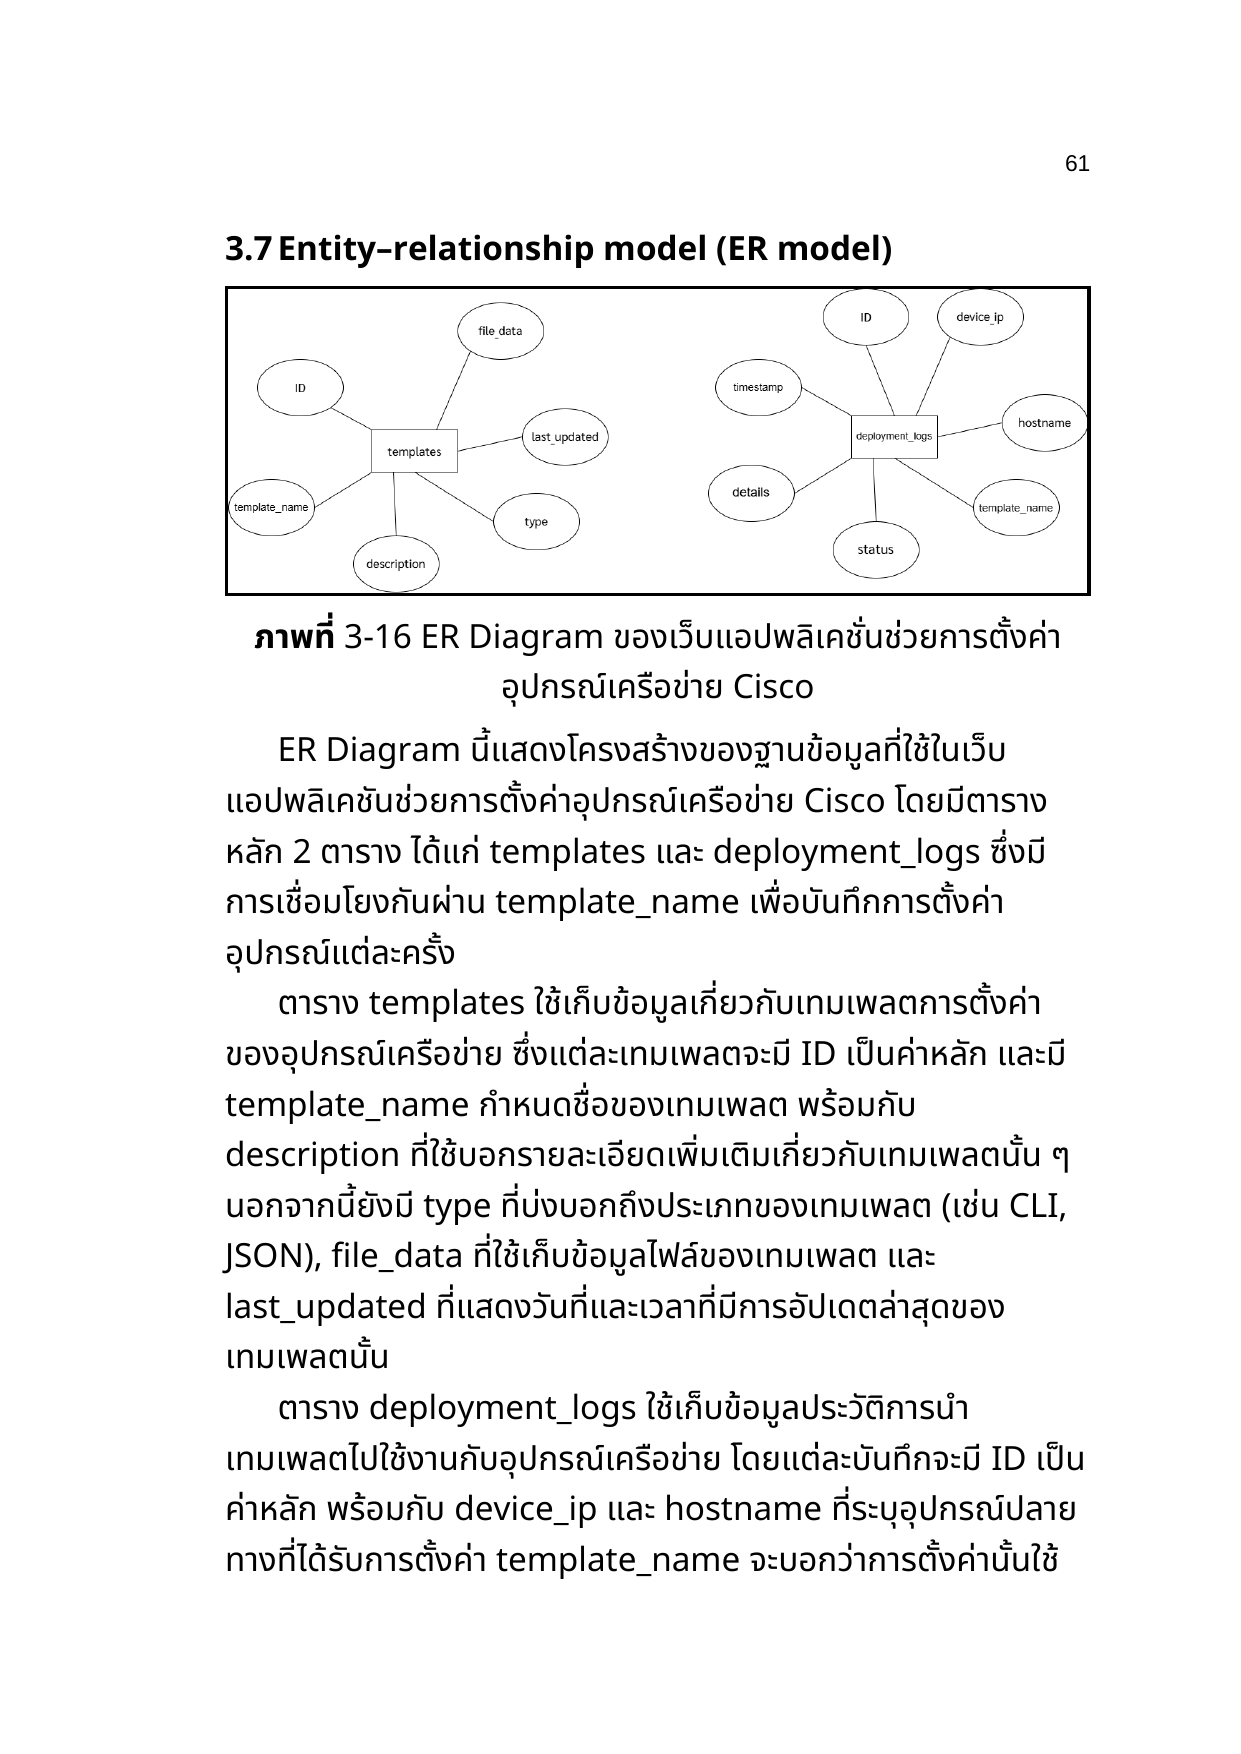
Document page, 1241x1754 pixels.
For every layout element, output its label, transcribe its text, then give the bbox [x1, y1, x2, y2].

picture [228, 289, 1087, 593]
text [225, 1384, 1090, 1586]
text ตาราง templates ใช้เก็บข้อมูลเกี่ยวกับเทมเพลตการตั้งค่าของอุปกรณ์เครือข่าย ซึ่งแต่ละเทมเพลตจะมี ID เป็นค่าหลัก และมี template_name กำหนดชื่อของเทมเพลต พร้อมกับ description ที่ใช้บอกรายละเอียดเพิ่มเติมเกี่ยวกับเทมเพลตนั้น ๆ นอกจากนี้ยังมี type ที่บ่งบอกถึงประเภทของเทมเพลต (เช่น CLI, JSON), file_data ที่ใช้เก็บข้อมูลไฟล์ของเทมเพลต และ last_updated ที่แสดงวันที่และเวลาที่มีการอัปเดตล่าสุดของเทมเพลตนั้น [225, 979, 1090, 1384]
subtitle Entity–relationship model (ER model) [225, 225, 1090, 270]
text ER Diagram นี้แสดงโครงสร้างของฐานข้อมูลที่ใช้ในเว็บแอปพลิเคชันช่วยการตั้งค่าอุปกรณ์เครือข่าย Cisco โดยมีตารางหลัก 2 ตาราง ได้แก่ templates และ deployment_logs ซึ่งมีการเชื่อมโยงกันผ่าน template_name เพื่อบันทึกการตั้งค่าอุปกรณ์แต่ละครั้ง [225, 726, 1090, 979]
